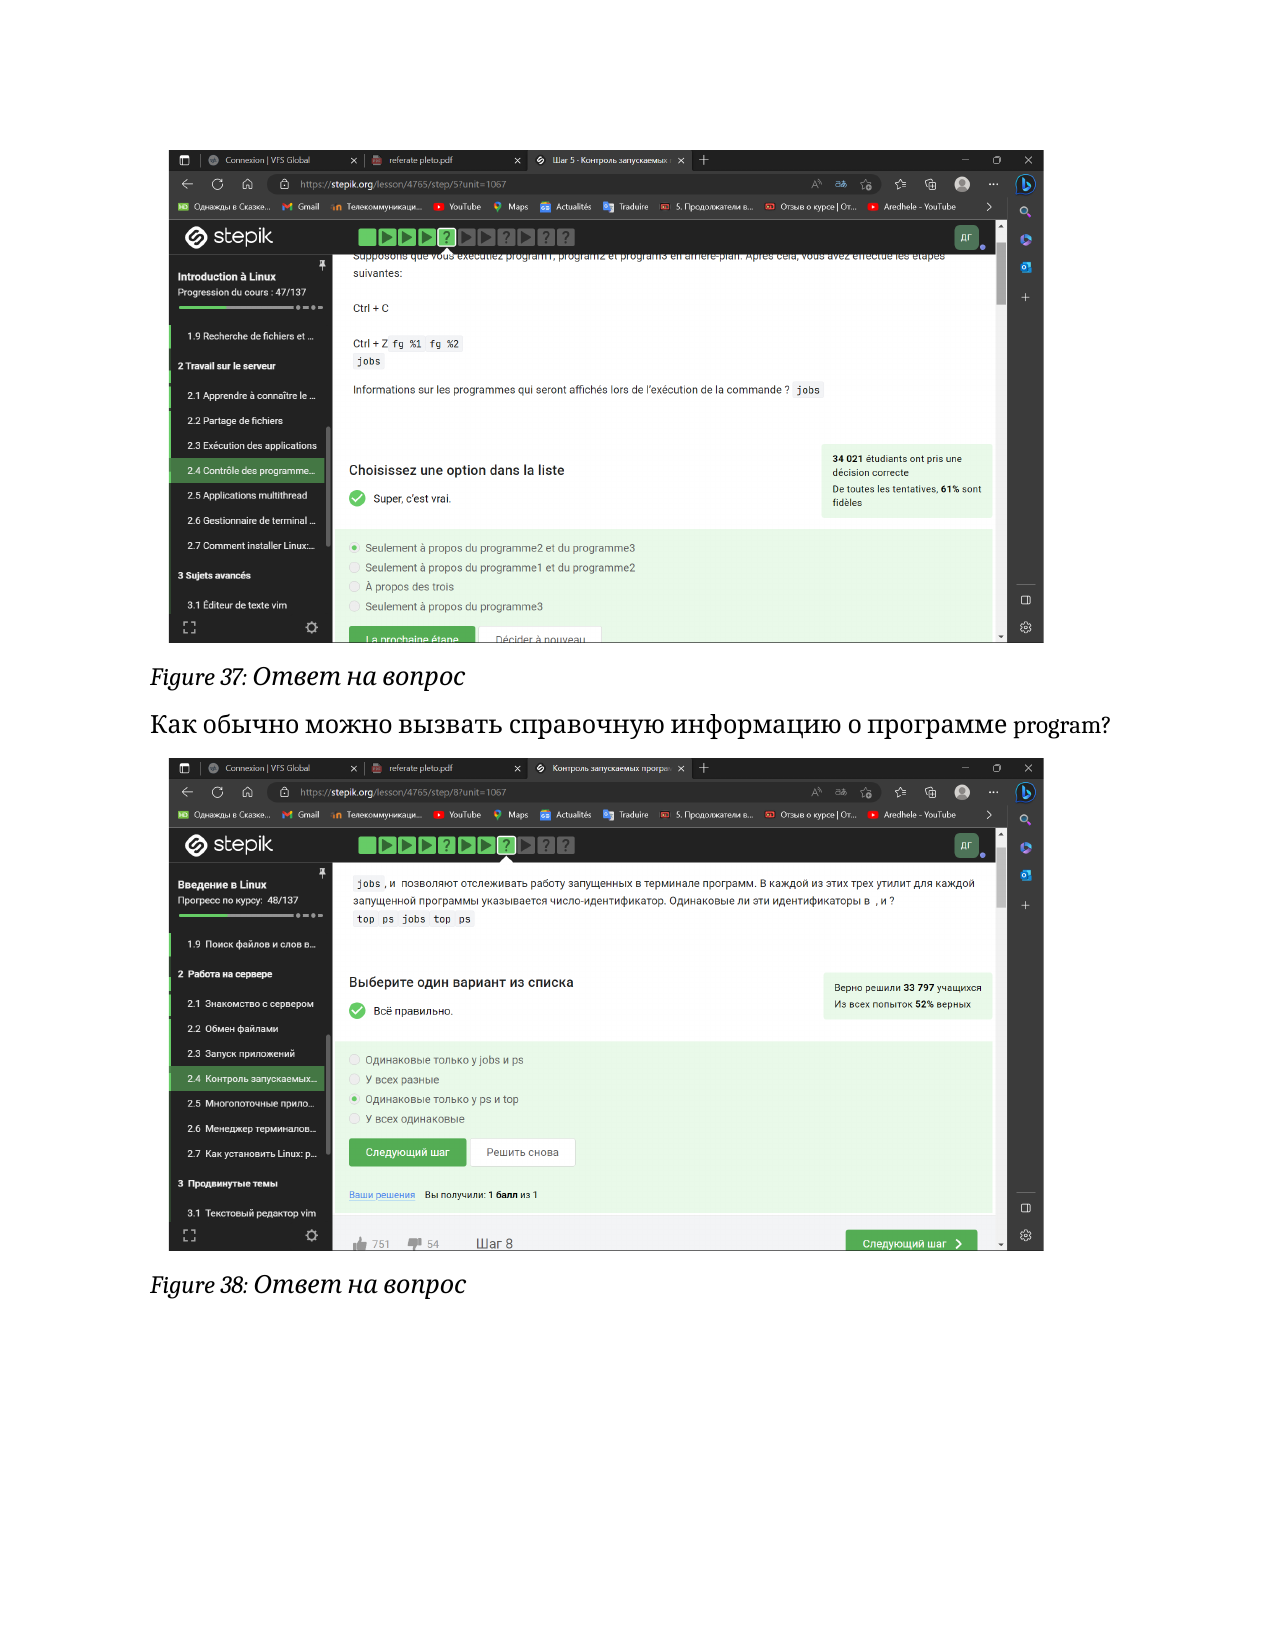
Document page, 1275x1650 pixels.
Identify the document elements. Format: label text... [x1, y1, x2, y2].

picture [168, 758, 1044, 1251]
text Как обычно можно вызвать справочную информацию о программе program? [150, 711, 1125, 739]
text Figure 37: Ответ на вопрос [150, 663, 1125, 692]
picture [168, 150, 1044, 643]
text Figure 38: Ответ на вопрос [150, 1271, 1125, 1300]
